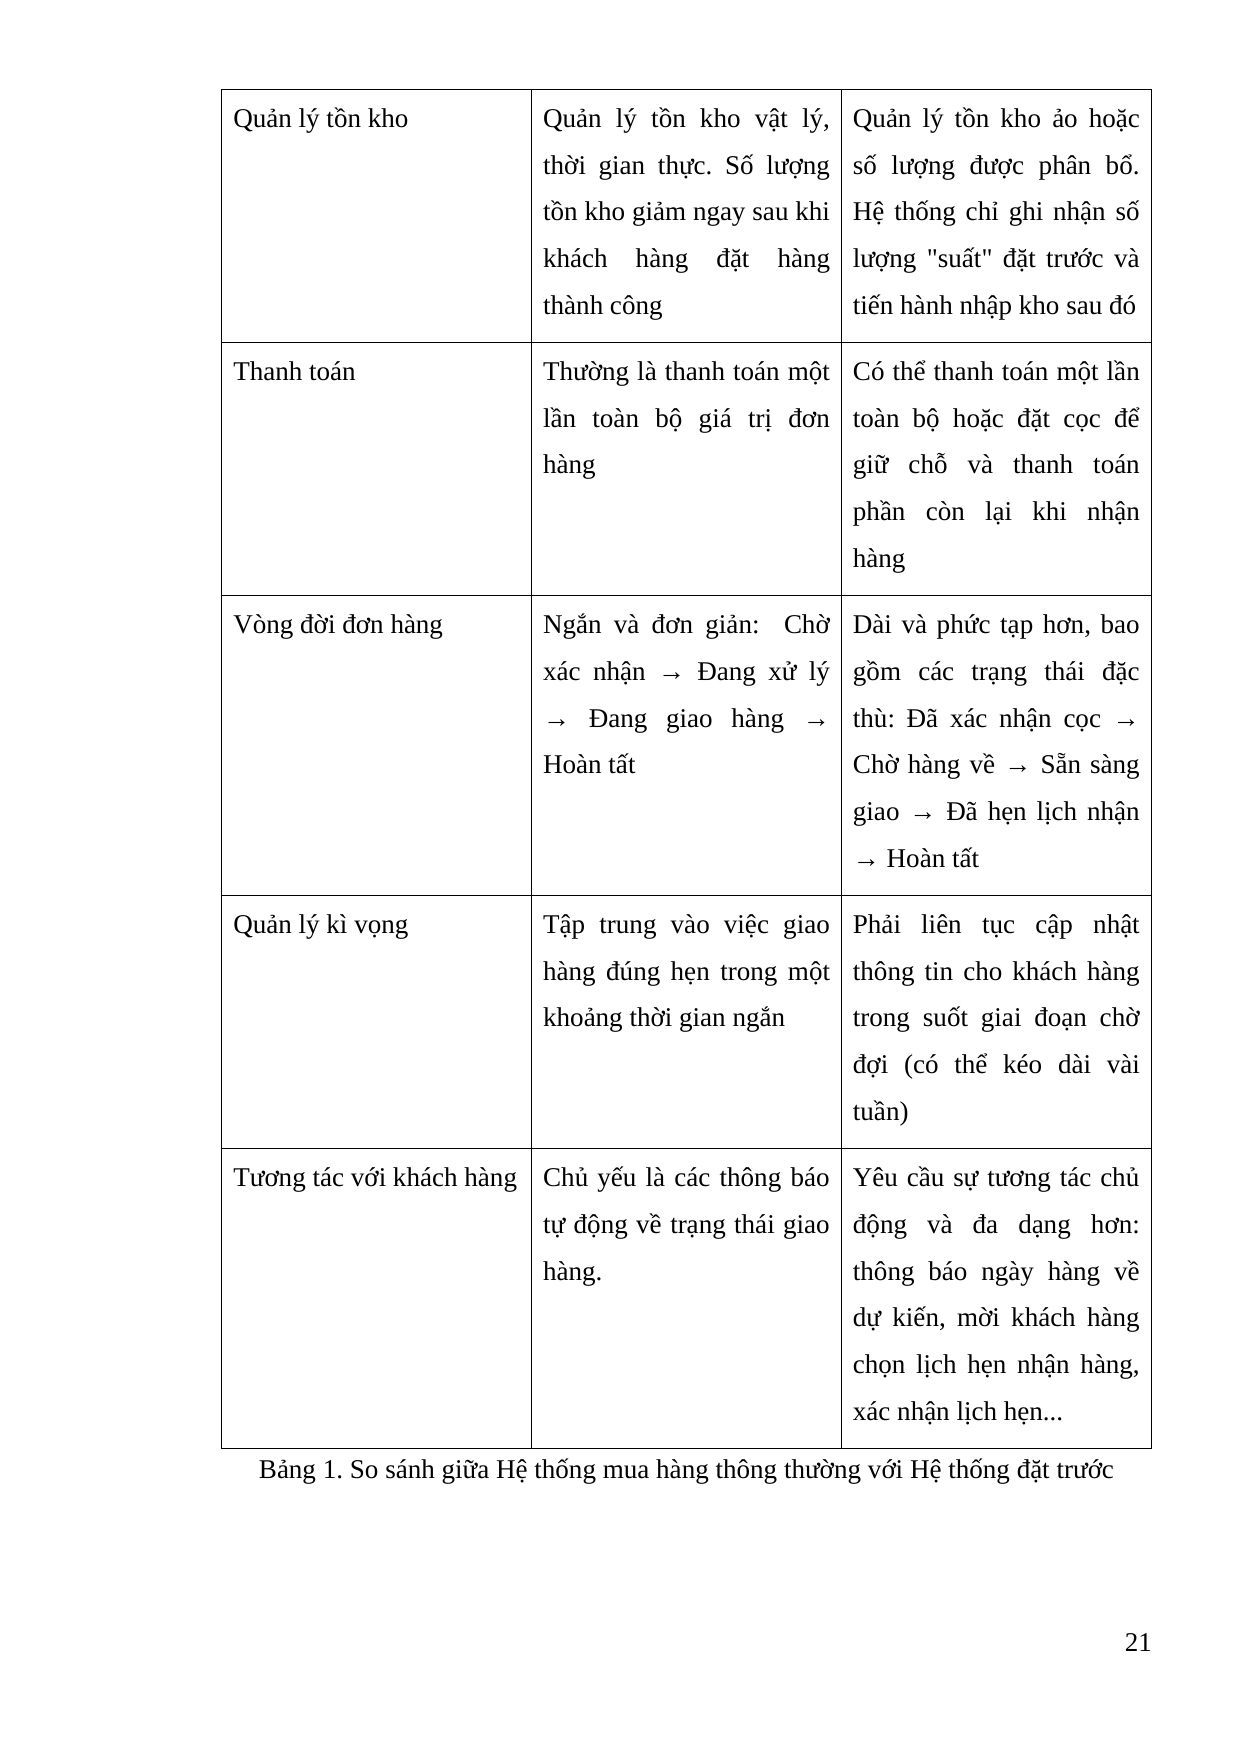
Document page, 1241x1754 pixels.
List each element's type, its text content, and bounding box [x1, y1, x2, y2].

table_cell Tương tác với khách hàng [222, 1149, 531, 1448]
table_cell Tập trung vào việc giao hàng đúng hẹn trong một khoảng thời gian ngắn [532, 896, 841, 1148]
table_cell Yêu cầu sự tương tác chủ động và đa dạng hơn: thông báo ngày hàng về dự kiến, mời khách hàng chọn lịch hẹn nhận hàng, xác nhận lịch hẹn... [842, 1149, 1151, 1448]
table_cell Có thể thanh toán một lần toàn bộ hoặc đặt cọc để giữ chỗ và thanh toán phần còn lại khi nhận hàng [842, 343, 1151, 595]
table_cell Quản lý tồn kho [222, 90, 531, 342]
table_cell Ngắn và đơn giản: Chờ xác nhận → Đang xử lý → Đang giao hàng → Hoàn tất [532, 596, 841, 895]
table_cell Quản lý kì vọng [222, 896, 531, 1148]
table_cell Chủ yếu là các thông báo tự động về trạng thái giao hàng. [532, 1149, 841, 1448]
table_cell Phải liên tục cập nhật thông tin cho khách hàng trong suốt giai đoạn chờ đợi (có thể kéo dài vài tuần) [842, 896, 1151, 1148]
table_cell Thanh toán [222, 343, 531, 595]
table_cell Dài và phức tạp hơn, bao gồm các trạng thái đặc thù: Đã xác nhận cọc → Chờ hàng về → Sẵn sàng giao → Đã hẹn lịch nhận → Hoàn tất [842, 596, 1151, 895]
table_cell Quản lý tồn kho ảo hoặc số lượng được phân bổ. Hệ thống chỉ ghi nhận số lượng "suất" đặt trước và tiến hành nhập kho sau đó [842, 90, 1151, 342]
table_cell Thường là thanh toán một lần toàn bộ giá trị đơn hàng [532, 343, 841, 595]
table_cell Quản lý tồn kho vật lý, thời gian thực. Số lượng tồn kho giảm ngay sau khi khách hàng đặt hàng thành công [532, 90, 841, 342]
table_cell Vòng đời đơn hàng [222, 596, 531, 895]
